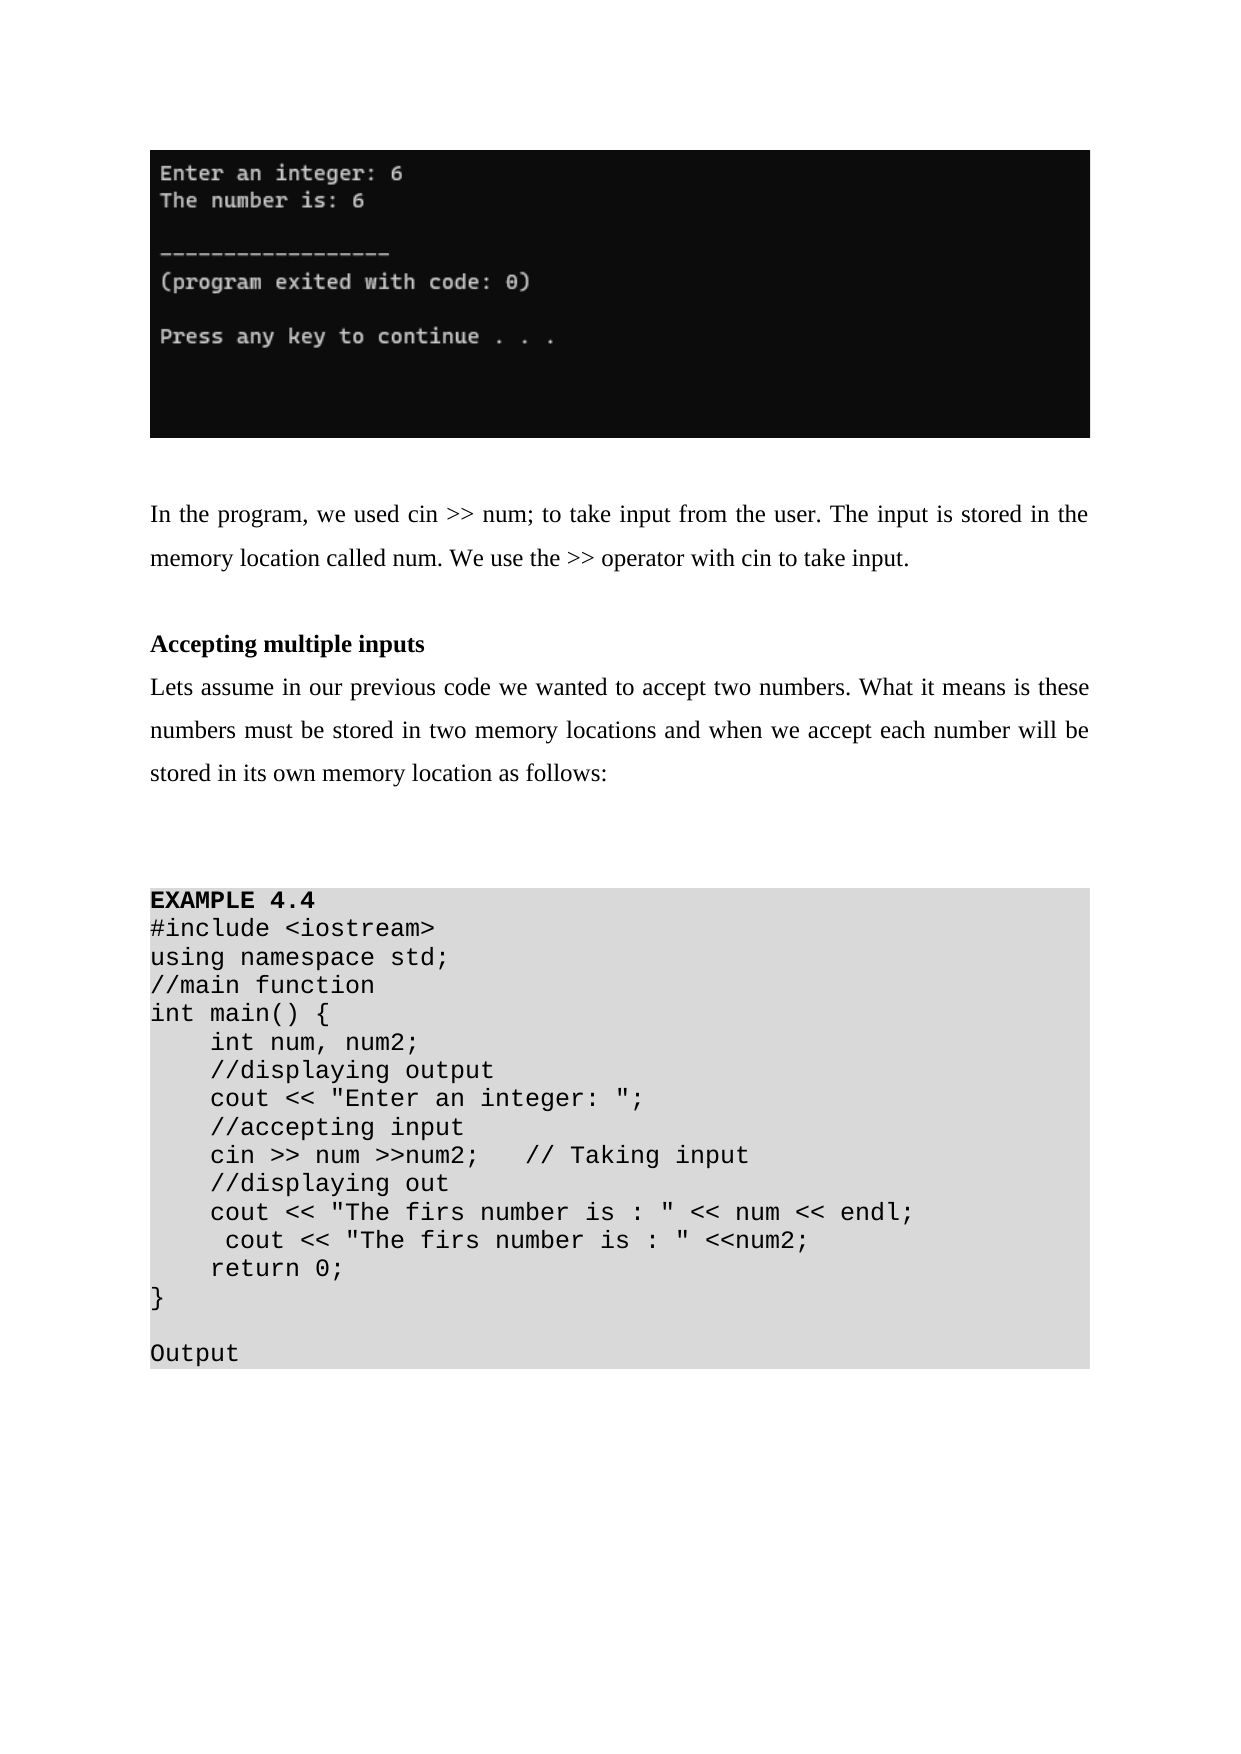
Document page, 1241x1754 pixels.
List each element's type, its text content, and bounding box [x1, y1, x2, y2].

picture [150, 150, 1091, 438]
text cout << "The firs number is : " <<num2; [150, 1228, 1090, 1256]
text cout << "The firs number is : " << num << endl; [150, 1199, 1090, 1228]
text Accepting multiple inputs [150, 629, 1090, 658]
text //accepting input [150, 1114, 1090, 1143]
text //main function [150, 973, 1090, 1001]
text return 0; [150, 1256, 1090, 1284]
text int num, num2; [150, 1029, 1090, 1058]
text using namespace std; [150, 944, 1090, 973]
text #include <iostream> [150, 916, 1090, 944]
text cin >> num >>num2; // Taking input [150, 1143, 1090, 1171]
text //displaying out [150, 1171, 1090, 1199]
text In the program, we used cin >> num; to take input from the user. The input is stored in the memory location called num. We use the >> operator with cin to take input. [150, 499, 1090, 571]
text int main() { [150, 1001, 1090, 1029]
text cout << "Enter an integer: "; [150, 1086, 1090, 1114]
text EXAMPLE 4.4 [150, 888, 1090, 916]
text //displaying output [150, 1058, 1090, 1086]
text } [150, 1284, 1090, 1313]
text Lets assume in our previous code we wanted to accept two numbers. What it means is these numbers must be stored in two memory locations and when we accept each number will be stored in its own memory location as follows: [150, 672, 1090, 787]
text Output [150, 1341, 1090, 1369]
